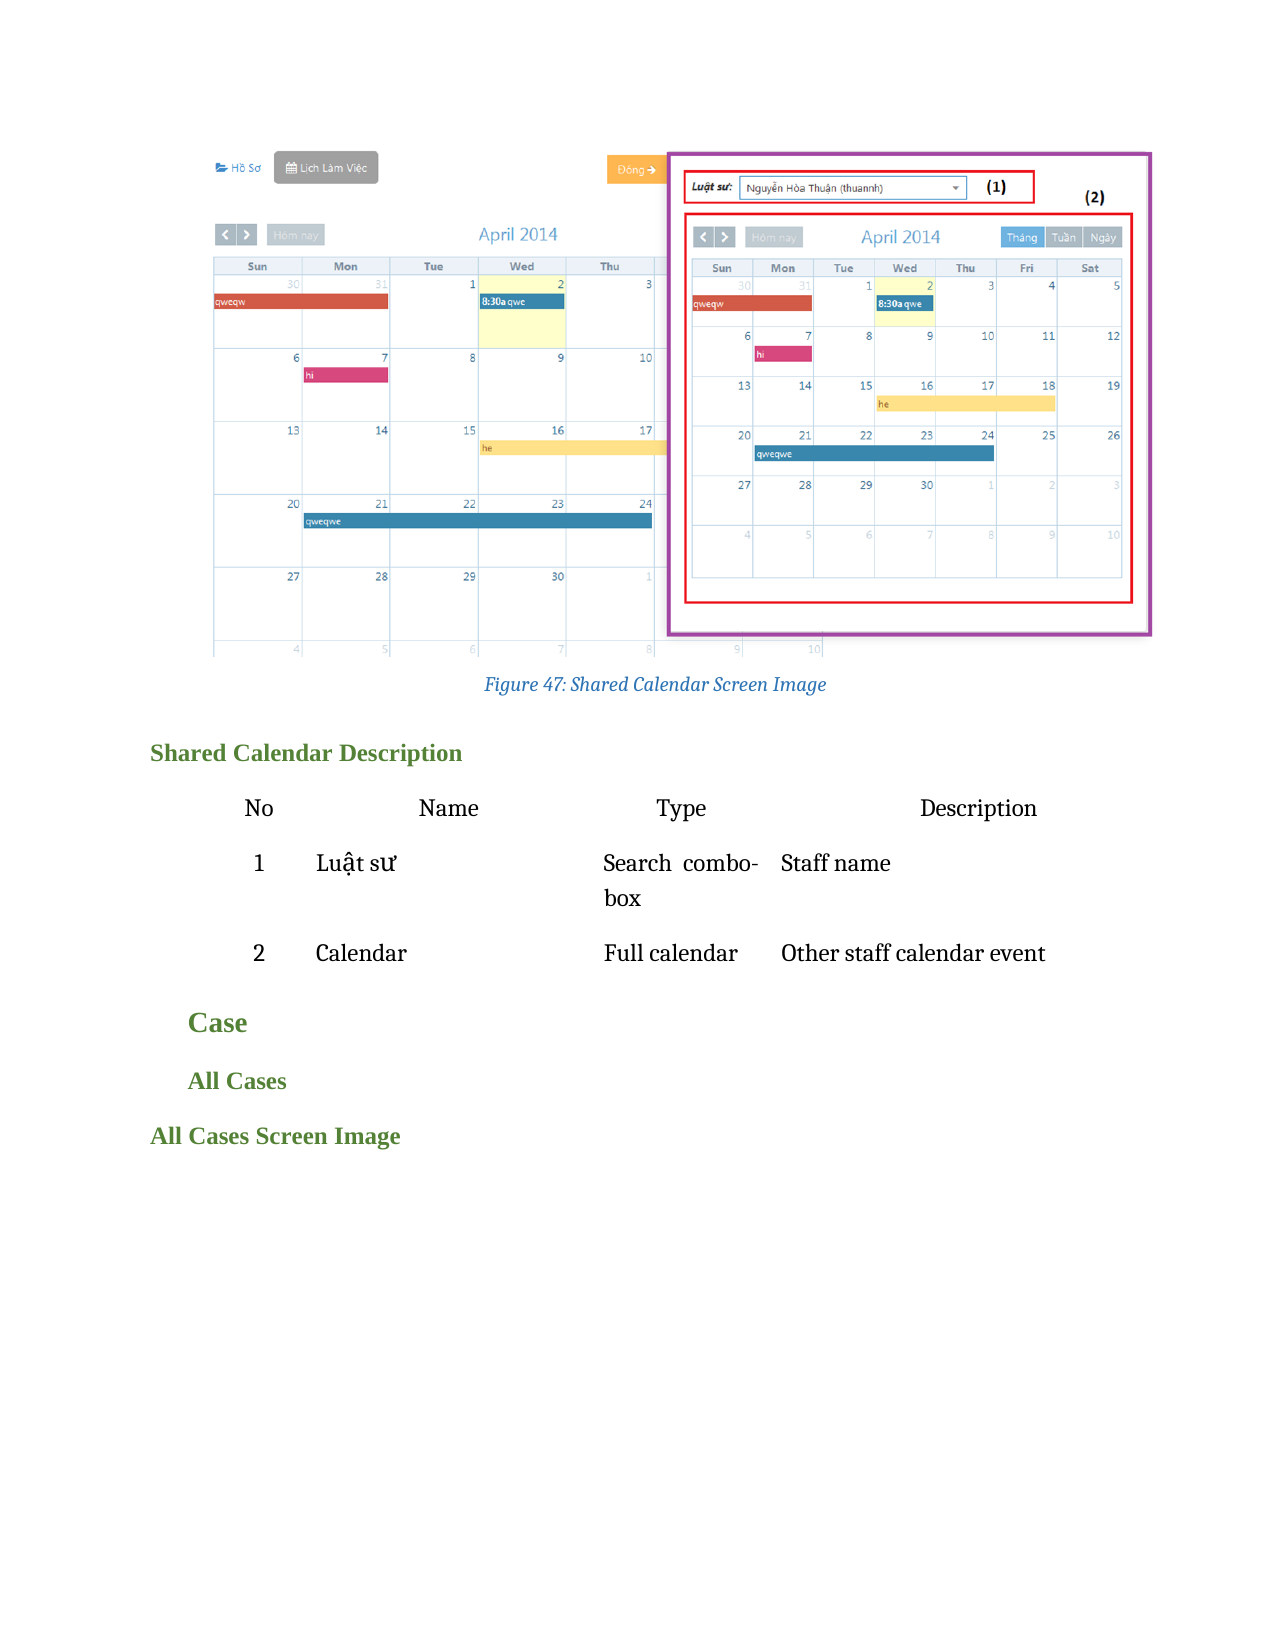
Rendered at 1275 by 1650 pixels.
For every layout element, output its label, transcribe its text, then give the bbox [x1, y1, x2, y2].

table_cell Calendar [305, 929, 592, 984]
table_cell Search combo-box [593, 839, 770, 928]
subtitle Shared Calendar Description [150, 738, 1125, 767]
table_header Type [593, 784, 770, 839]
subtitle All Cases Screen Image [150, 1121, 1125, 1150]
table_header Description [770, 784, 1187, 839]
table_cell Staff name [770, 839, 1187, 928]
subtitle All Cases [187, 1066, 1125, 1094]
table_cell 2 [213, 929, 304, 984]
table_cell Full calendar [593, 929, 770, 984]
picture [187, 150, 1162, 657]
table_cell 1 [213, 839, 304, 928]
table_cell Other staff calendar event [770, 929, 1187, 984]
table_cell Luật sư [305, 839, 592, 928]
table_header Name [305, 784, 592, 839]
subtitle Case [187, 1005, 1125, 1038]
table_header No [213, 784, 304, 839]
